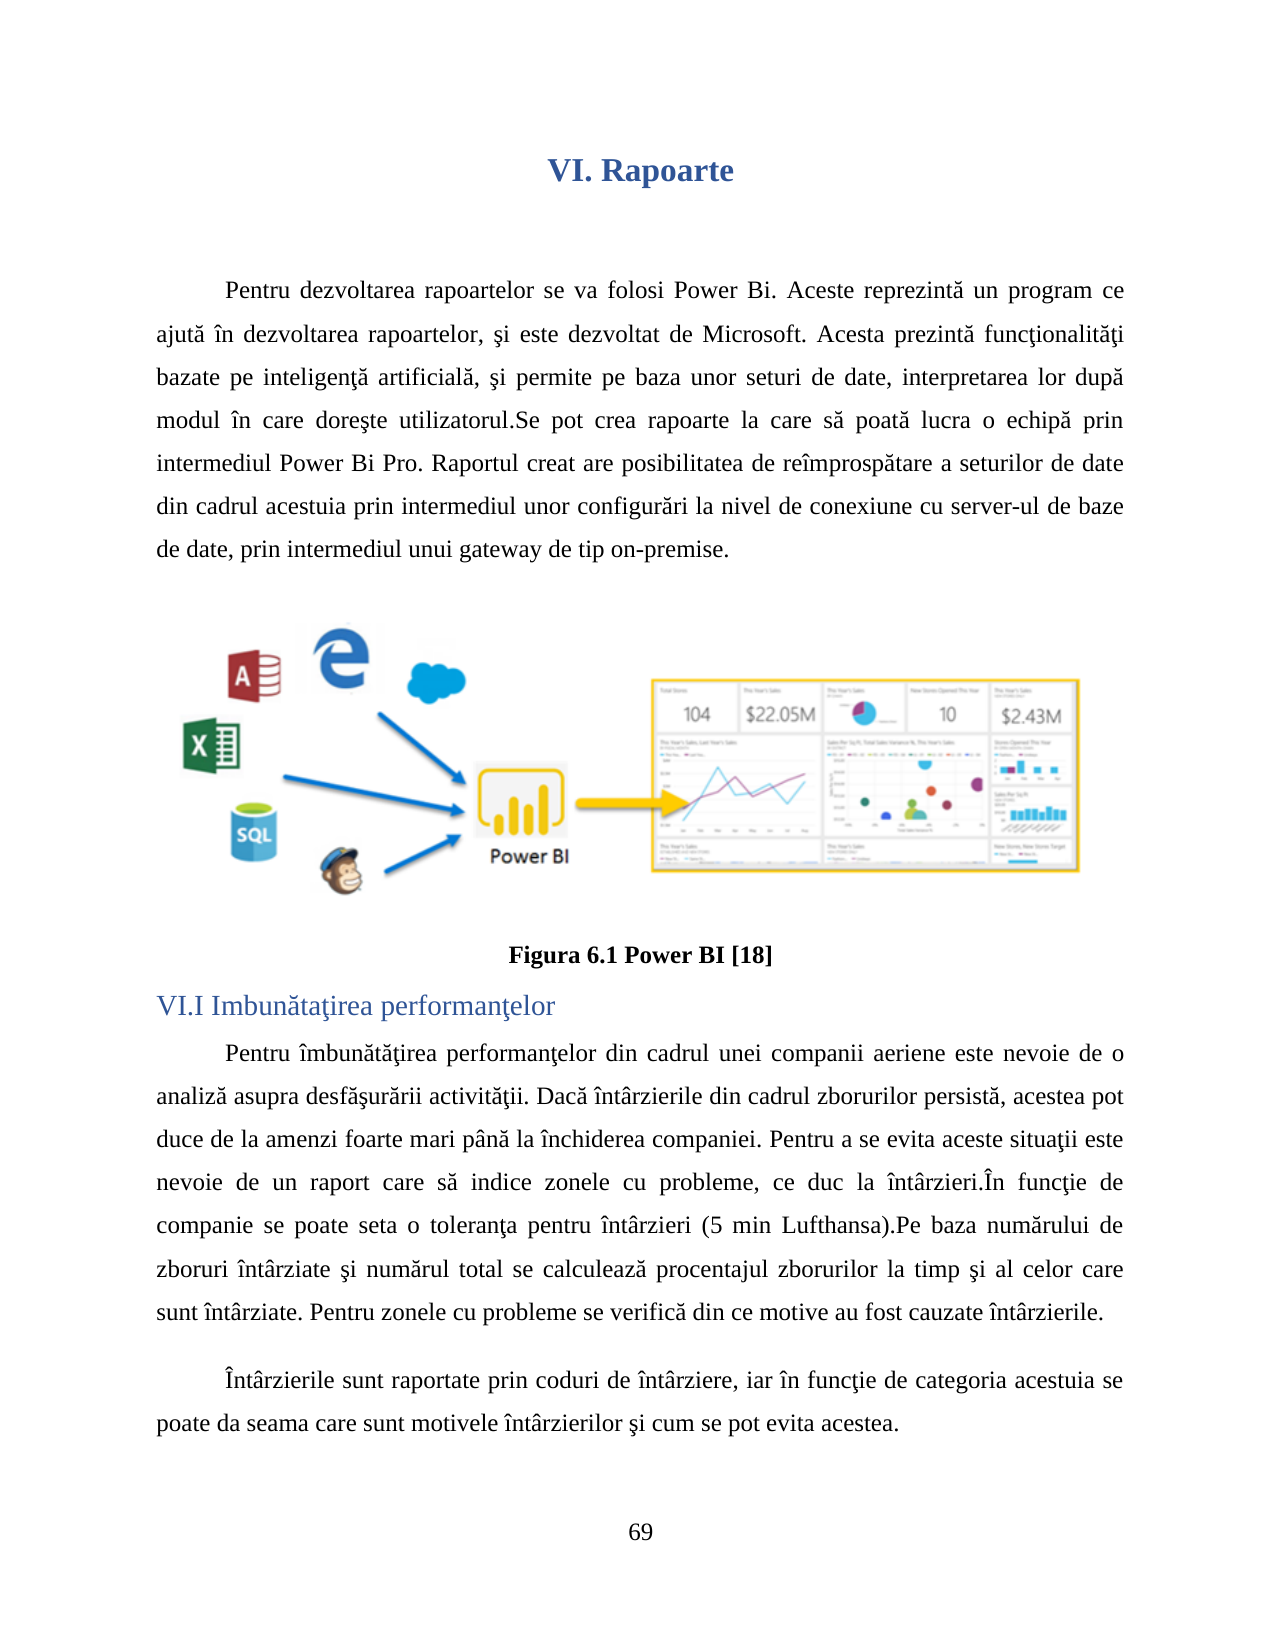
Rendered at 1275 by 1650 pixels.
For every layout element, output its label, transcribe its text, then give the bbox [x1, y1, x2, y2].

text Figura 6.1 Power BI [18] [156, 941, 1125, 969]
text Pentru dezvoltarea rapoartelor se va folosi Power Bi. Aceste reprezintă un program ce ajută în dezvoltarea rapoartelor, şi este dezvoltat de Microsoft. Acesta prezintă funcţionalităţi bazate pe inteligenţă artificială, şi permite pe baza unor seturi de date, interpretarea lor după modul în care doreşte utilizatorul.Se pot crea rapoarte la care să poată lucra o echipă prin intermediul Power Bi Pro. Raportul creat are posibilitatea de reîmprospătare a seturilor de date din cadrul acestuia prin intermediul unor configurări la nivel de conexiune cu server-ul de baze de date, prin intermediul unui gateway de tip on-premise. [156, 276, 1125, 563]
subtitle VI. Rapoarte [156, 150, 1125, 188]
text Întârzierile sunt raportate prin coduri de întârziere, iar în funcţie de categoria acestuia se poate da seama care sunt motivele întârzierilor şi cum se pot evita acestea. [156, 1365, 1125, 1437]
subtitle VI.I Imbunătaţirea performanţelor [156, 988, 1125, 1021]
text Pentru îmbunătăţirea performanţelor din cadrul unei companii aeriene este nevoie de o analiză asupra desfăşurării activităţii. Dacă întârzierile din cadrul zborurilor persistă, acestea pot duce de la amenzi foarte mari până la închiderea companiei. Pentru a se evita aceste situaţii este nevoie de un raport care să indice zonele cu probleme, ce duc la întârzieri.În funcţie de companie se poate seta o toleranţa pentru întârzieri (5 min Lufthansa).Pe baza numărului de zboruri întârziate şi numărul total se calculează procentajul zborurilor la timp şi al celor care sunt întârziate. Pentru zonele cu probleme se verifică din ce motive au fost cauzate întârzierile. [156, 1038, 1125, 1326]
picture [156, 602, 1131, 927]
